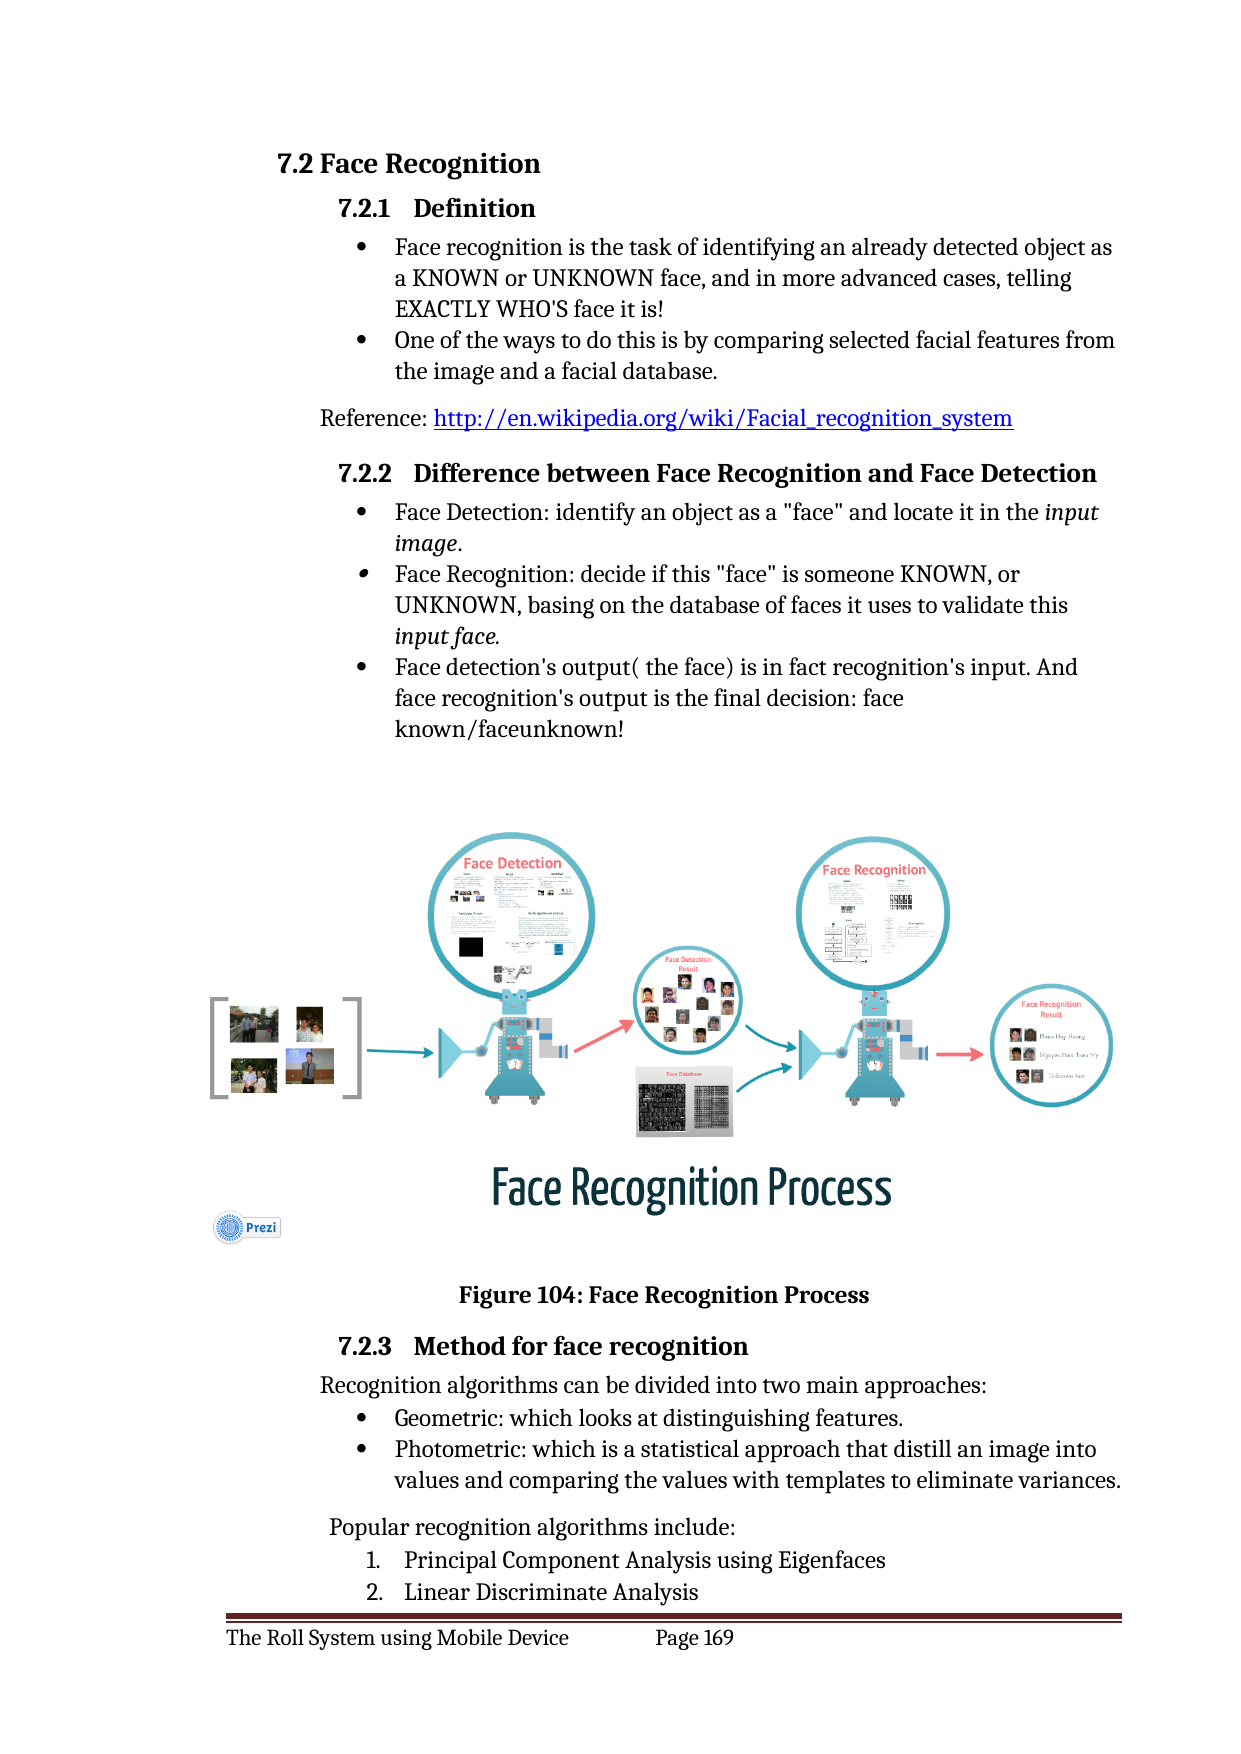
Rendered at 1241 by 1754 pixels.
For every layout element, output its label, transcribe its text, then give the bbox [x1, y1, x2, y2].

text Figure 104: Face Recognition Process [207, 1281, 1122, 1310]
subtitle Face Recognition [277, 147, 1122, 181]
list Face detection's output( the face) is in fact recognition's input. And face recognition's output is the final decision: face known/faceunknown! [357, 653, 1122, 744]
list Principal Component Analysis using Eigenfaces [366, 1546, 1122, 1575]
picture [207, 762, 1123, 1278]
text Recognition algorithms can be divided into two main approaches: [319, 1371, 1122, 1399]
list Linear Discriminate Analysis [366, 1577, 1122, 1606]
text Popular recognition algorithms include: [329, 1513, 1122, 1542]
list Face Recognition: decide if this "face" is someone KNOWN, or UNKNOWN, basing on the database of faces it uses to validate this input face. [357, 560, 1122, 651]
text Reference: http://en.wikipedia.org/wiki/Facial_recognition_system [319, 404, 1122, 433]
list Geometric: which looks at distinguishing features. [357, 1403, 1122, 1432]
subtitle Difference between Face Recognition and Face Detection [338, 458, 1122, 489]
subtitle Definition [338, 193, 1122, 224]
list Photometric: which is a statistical approach that distill an image into values and comparing the values with templates to eliminate variances. [357, 1434, 1122, 1494]
subtitle Method for face recognition [338, 1331, 1122, 1362]
list Face Detection: identify an object as a "face" and locate it in the input image. [357, 498, 1122, 557]
list Face recognition is the task of identifying an already detected object as a KNOWN or UNKNOWN face, and in more advanced cases, telling EXACTLY WHO'S face it is! [357, 232, 1122, 323]
list One of the ways to do this is by comparing selected facial features from the image and a facial database. [357, 326, 1122, 385]
